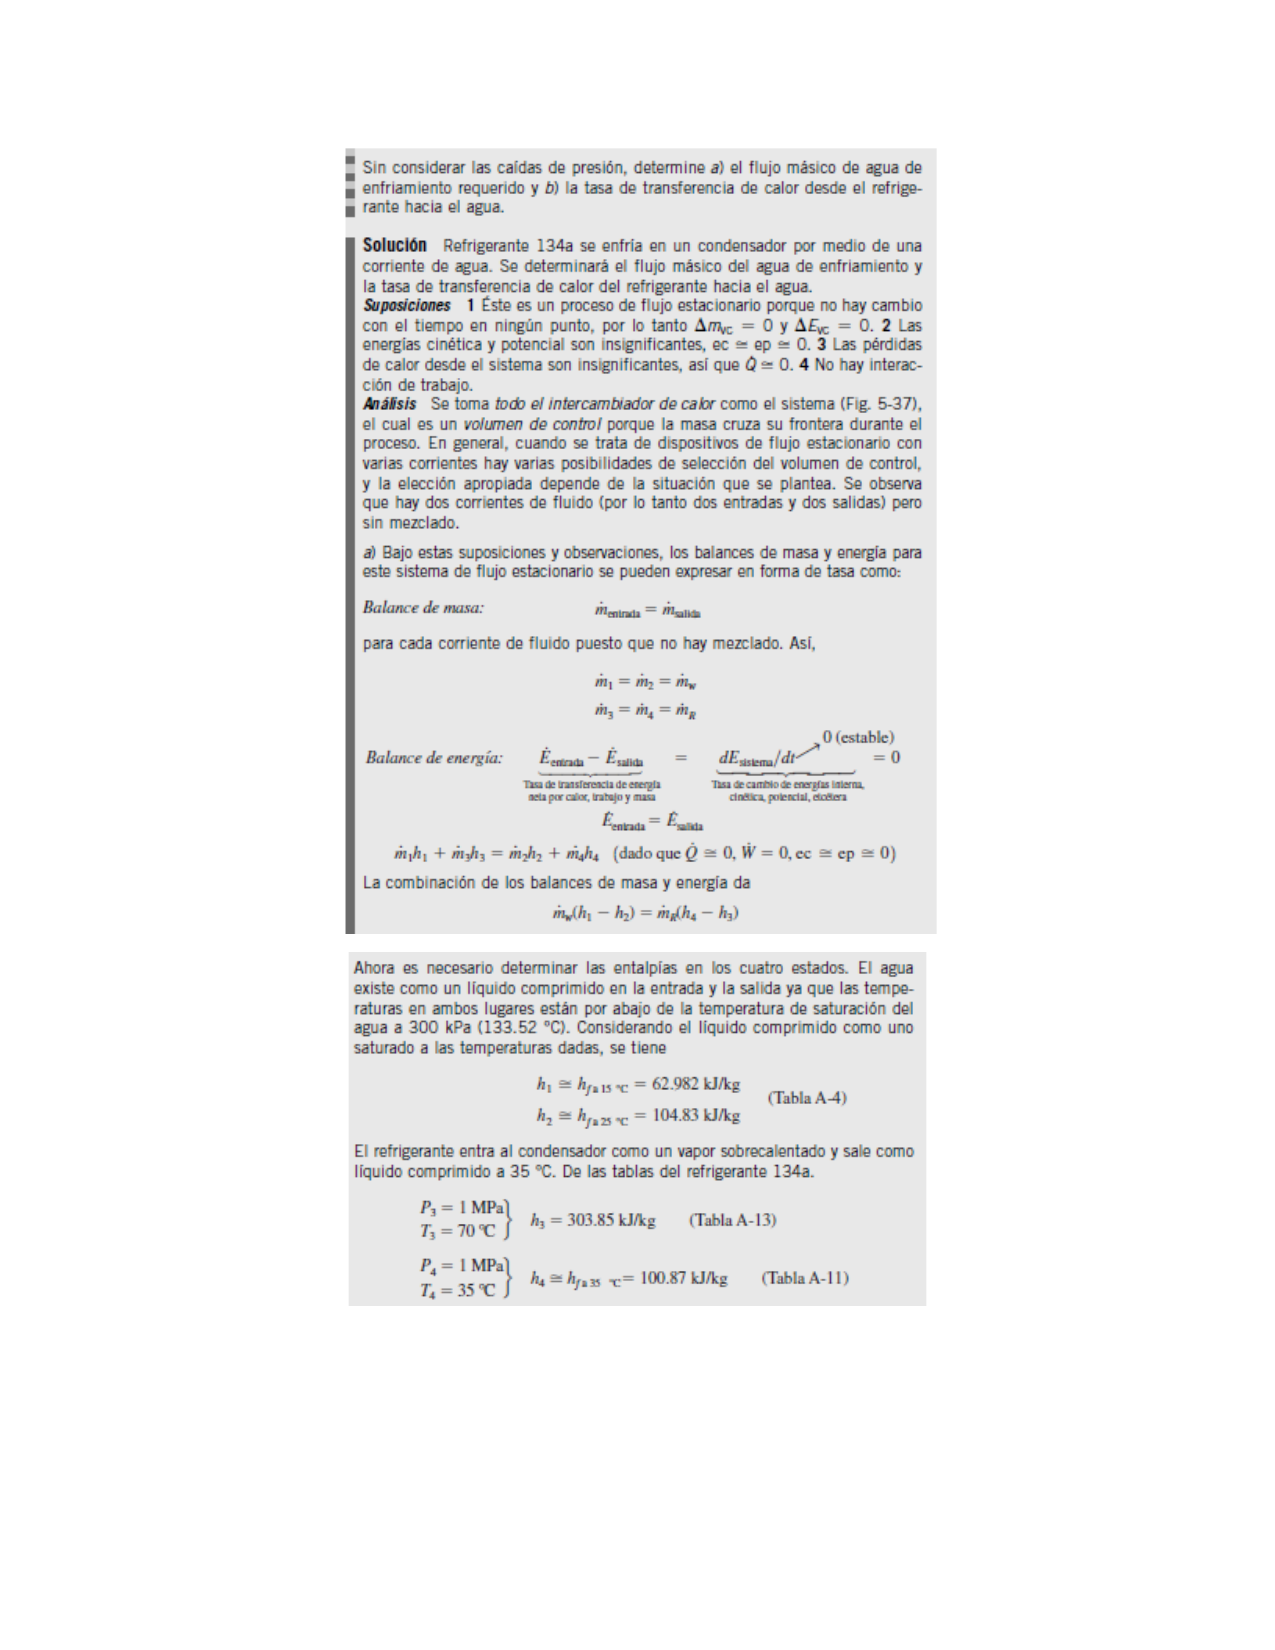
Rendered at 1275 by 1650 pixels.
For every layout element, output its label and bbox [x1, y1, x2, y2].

picture [338, 147, 937, 934]
picture [348, 952, 927, 1306]
